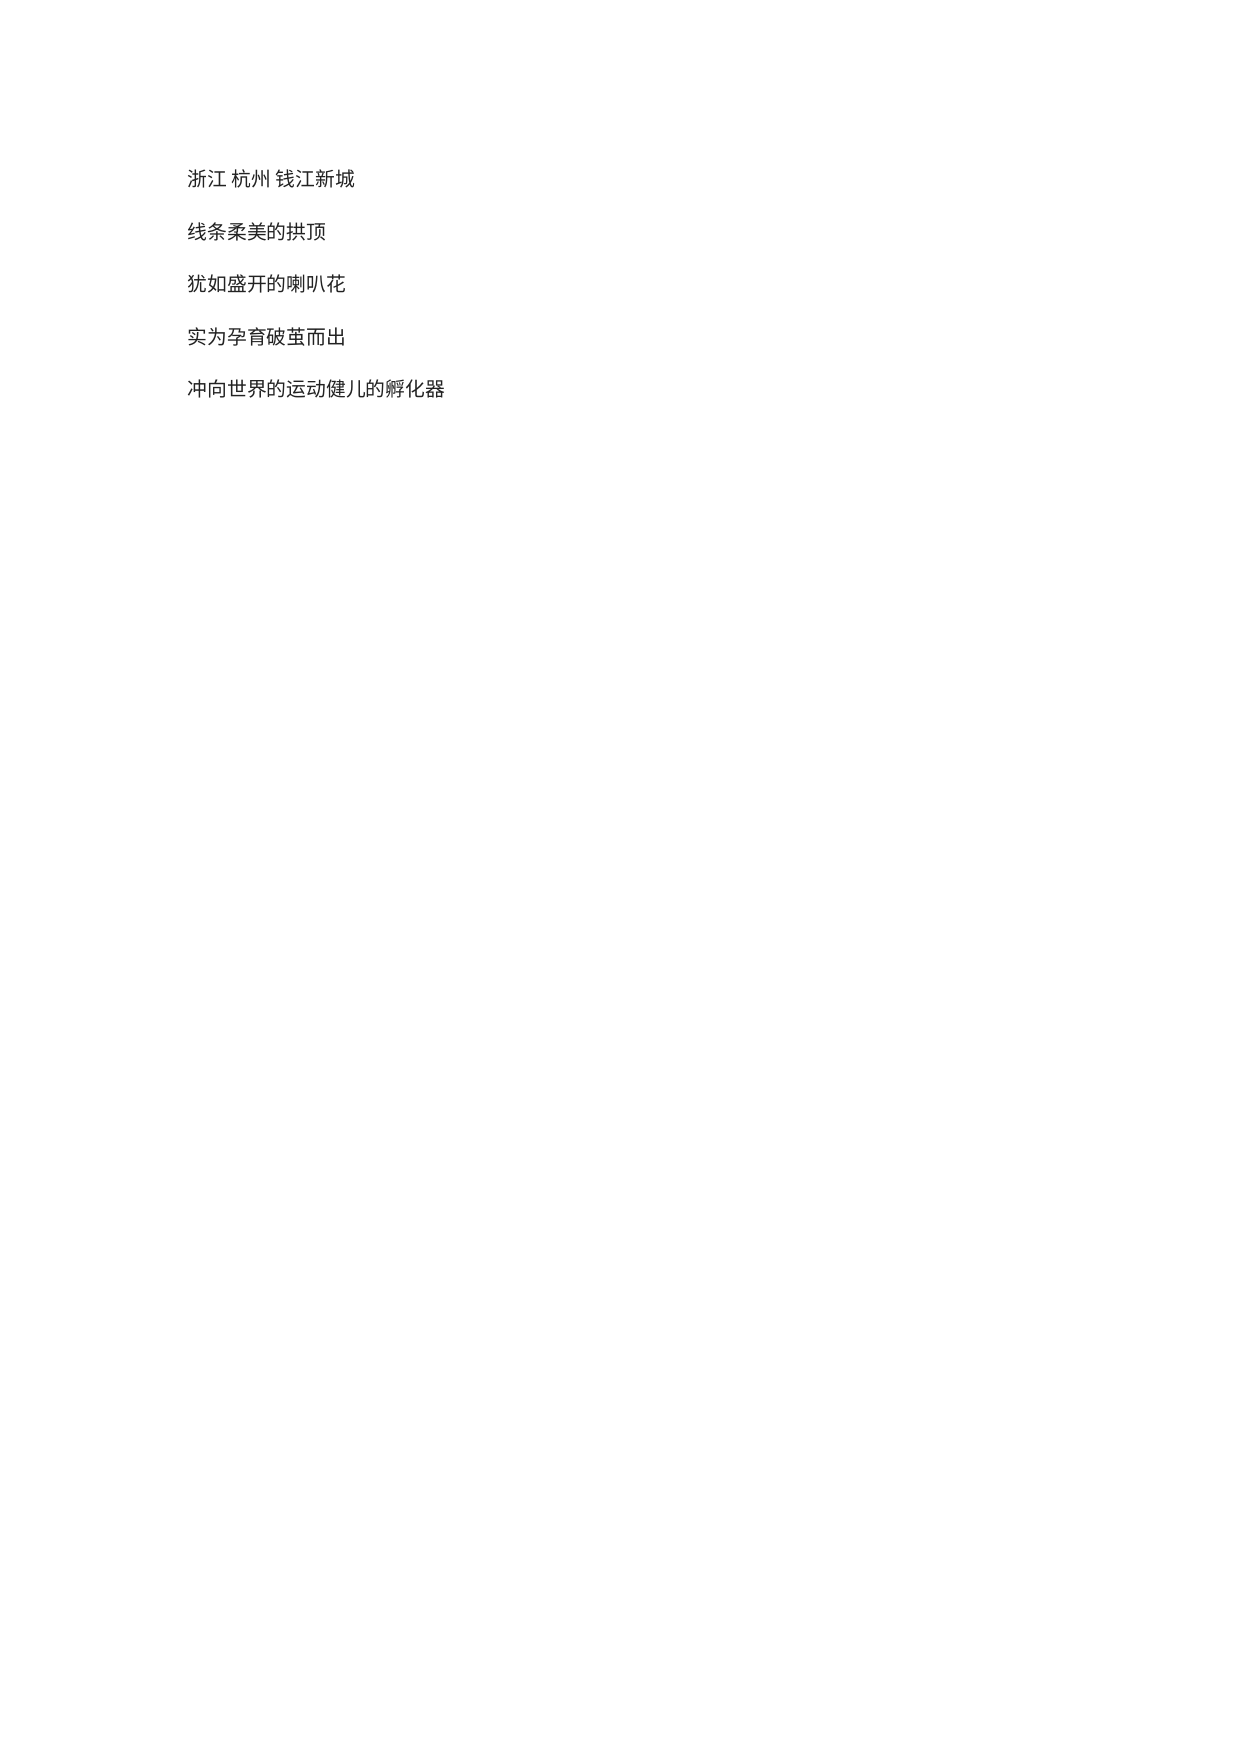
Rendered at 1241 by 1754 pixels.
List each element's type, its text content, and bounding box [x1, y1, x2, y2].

text 冲向世界的运动健儿的孵化器 [187, 372, 1053, 404]
text 实为孕育破茧而出 [187, 319, 1053, 352]
text 犹如盛开的喇叭花 [187, 267, 1053, 299]
text 线条柔美的拱顶 [187, 214, 1053, 247]
text 浙江 杭州 钱江新城 [187, 162, 1053, 194]
